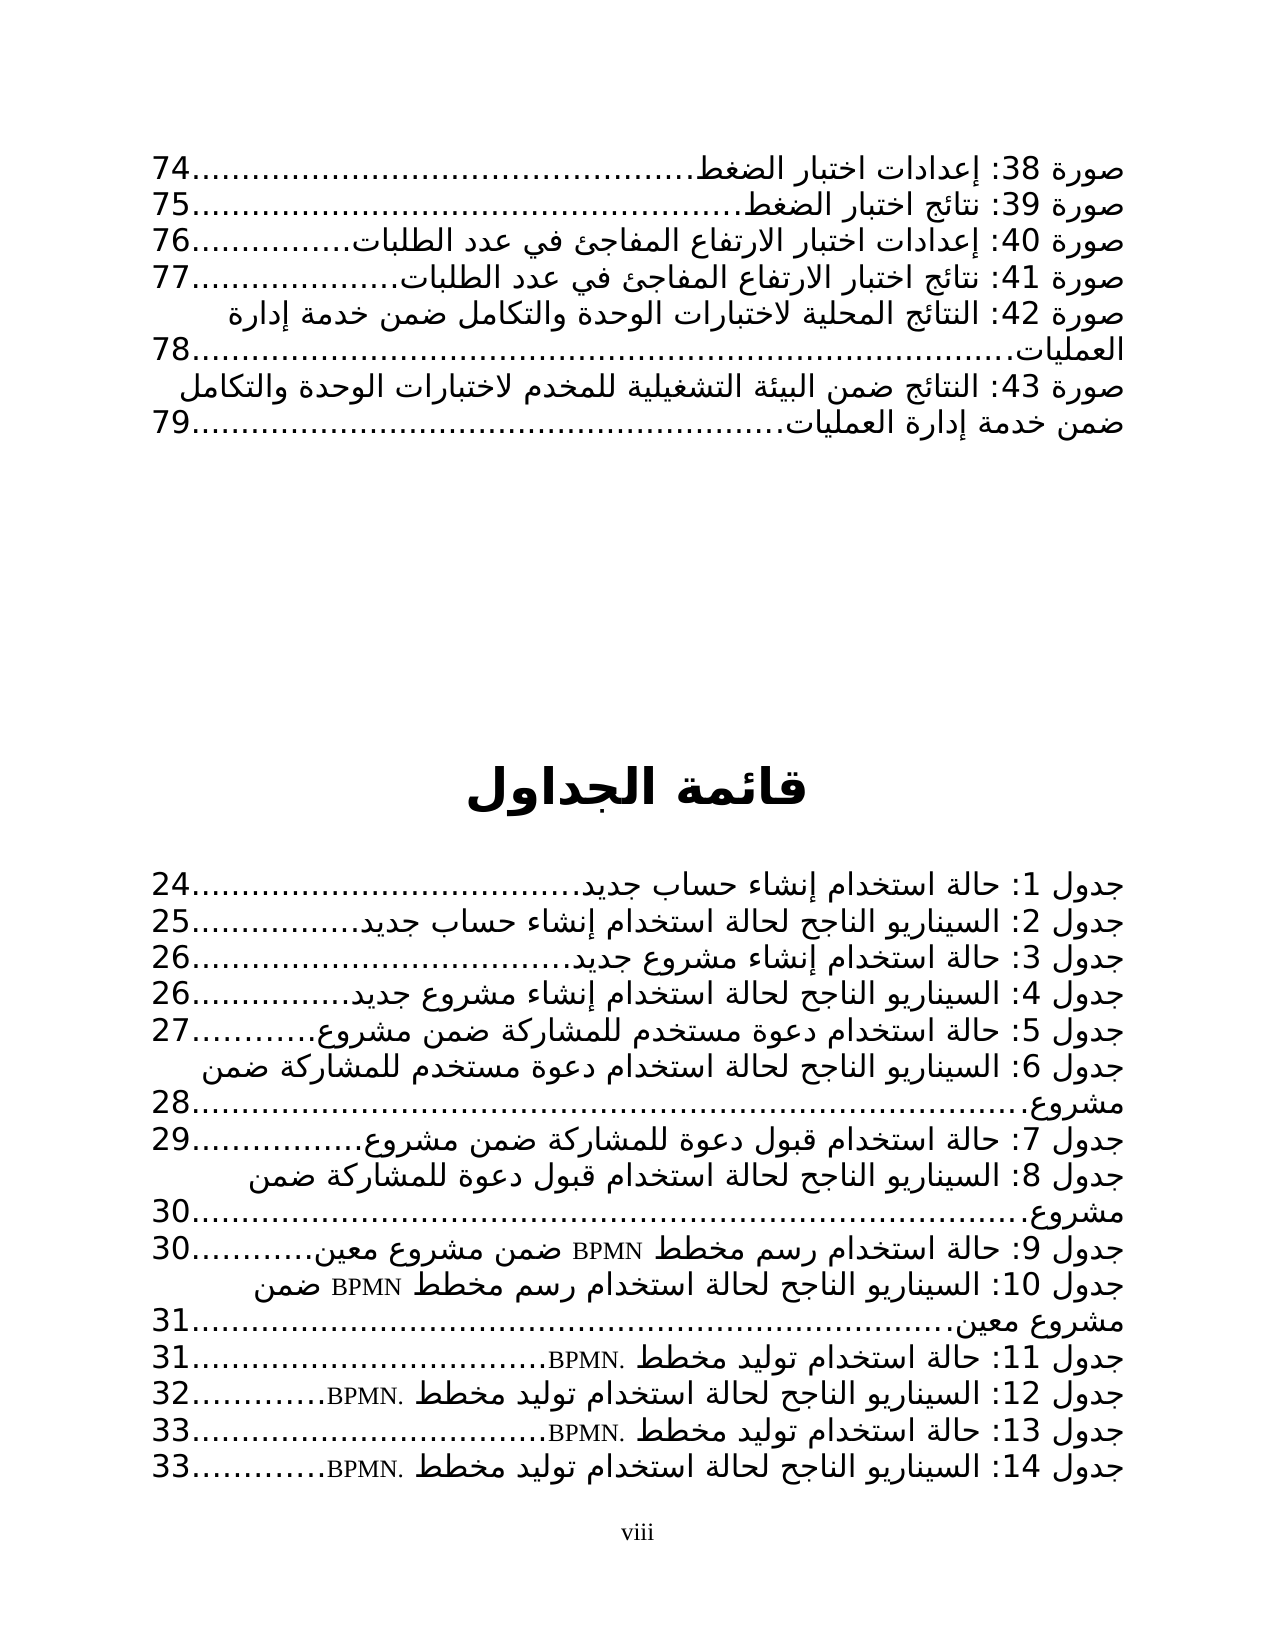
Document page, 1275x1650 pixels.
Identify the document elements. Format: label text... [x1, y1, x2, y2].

text جدول 13: حالة استخدام توليد مخطط BPMN. 33 [150, 1412, 1125, 1448]
text جدول 10: السيناريو الناجح لحالة استخدام رسم مخطط BPMN ضمن مشروع معين. 31 [150, 1266, 1125, 1339]
text صورة 41: نتائج اختبار الارتفاع المفاجئ في عدد الطلبات. 77 [150, 259, 1125, 295]
text جدول 6: السيناريو الناجح لحالة استخدام دعوة مستخدم للمشاركة ضمن مشروع. 28 [150, 1048, 1125, 1121]
text جدول 12: السيناريو الناجح لحالة استخدام توليد مخطط BPMN. 32 [150, 1376, 1125, 1412]
text جدول 2: السيناريو الناجح لحالة استخدام إنشاء حساب جديد. 25 [150, 903, 1125, 939]
text جدول 9: حالة استخدام رسم مخطط BPMN ضمن مشروع معين. 30 [150, 1230, 1125, 1266]
text صورة 42: النتائج المحلية لاختبارات الوحدة والتكامل ضمن خدمة إدارة العمليات. 78 [150, 295, 1125, 368]
text صورة 38: إعدادات اختبار الضغط. 74 [150, 150, 1125, 186]
text جدول 5: حالة استخدام دعوة مستخدم للمشاركة ضمن مشروع. 27 [150, 1012, 1125, 1048]
text جدول 7: حالة استخدام قبول دعوة للمشاركة ضمن مشروع. 29 [150, 1121, 1125, 1157]
text جدول 8: السيناريو الناجح لحالة استخدام قبول دعوة للمشاركة ضمن مشروع. 30 [150, 1157, 1125, 1230]
text صورة 39: نتائج اختبار الضغط. 75 [150, 186, 1125, 223]
text صورة 43: النتائج ضمن البيئة التشغيلية للمخدم لاختبارات الوحدة والتكامل ضمن خدمة إدارة العمليات. 79 [150, 368, 1125, 441]
text جدول 1: حالة استخدام إنشاء حساب جديد. 24 [150, 867, 1125, 903]
text جدول 14: السيناريو الناجح لحالة استخدام توليد مخطط BPMN. 33 [150, 1448, 1125, 1484]
text قائمة الجداول [150, 758, 1125, 817]
text جدول 3: حالة استخدام إنشاء مشروع جديد. 26 [150, 939, 1125, 976]
text جدول 4: السيناريو الناجح لحالة استخدام إنشاء مشروع جديد. 26 [150, 976, 1125, 1012]
text صورة 40: إعدادات اختبار الارتفاع المفاجئ في عدد الطلبات. 76 [150, 223, 1125, 259]
text جدول 11: حالة استخدام توليد مخطط BPMN. 31 [150, 1339, 1125, 1376]
